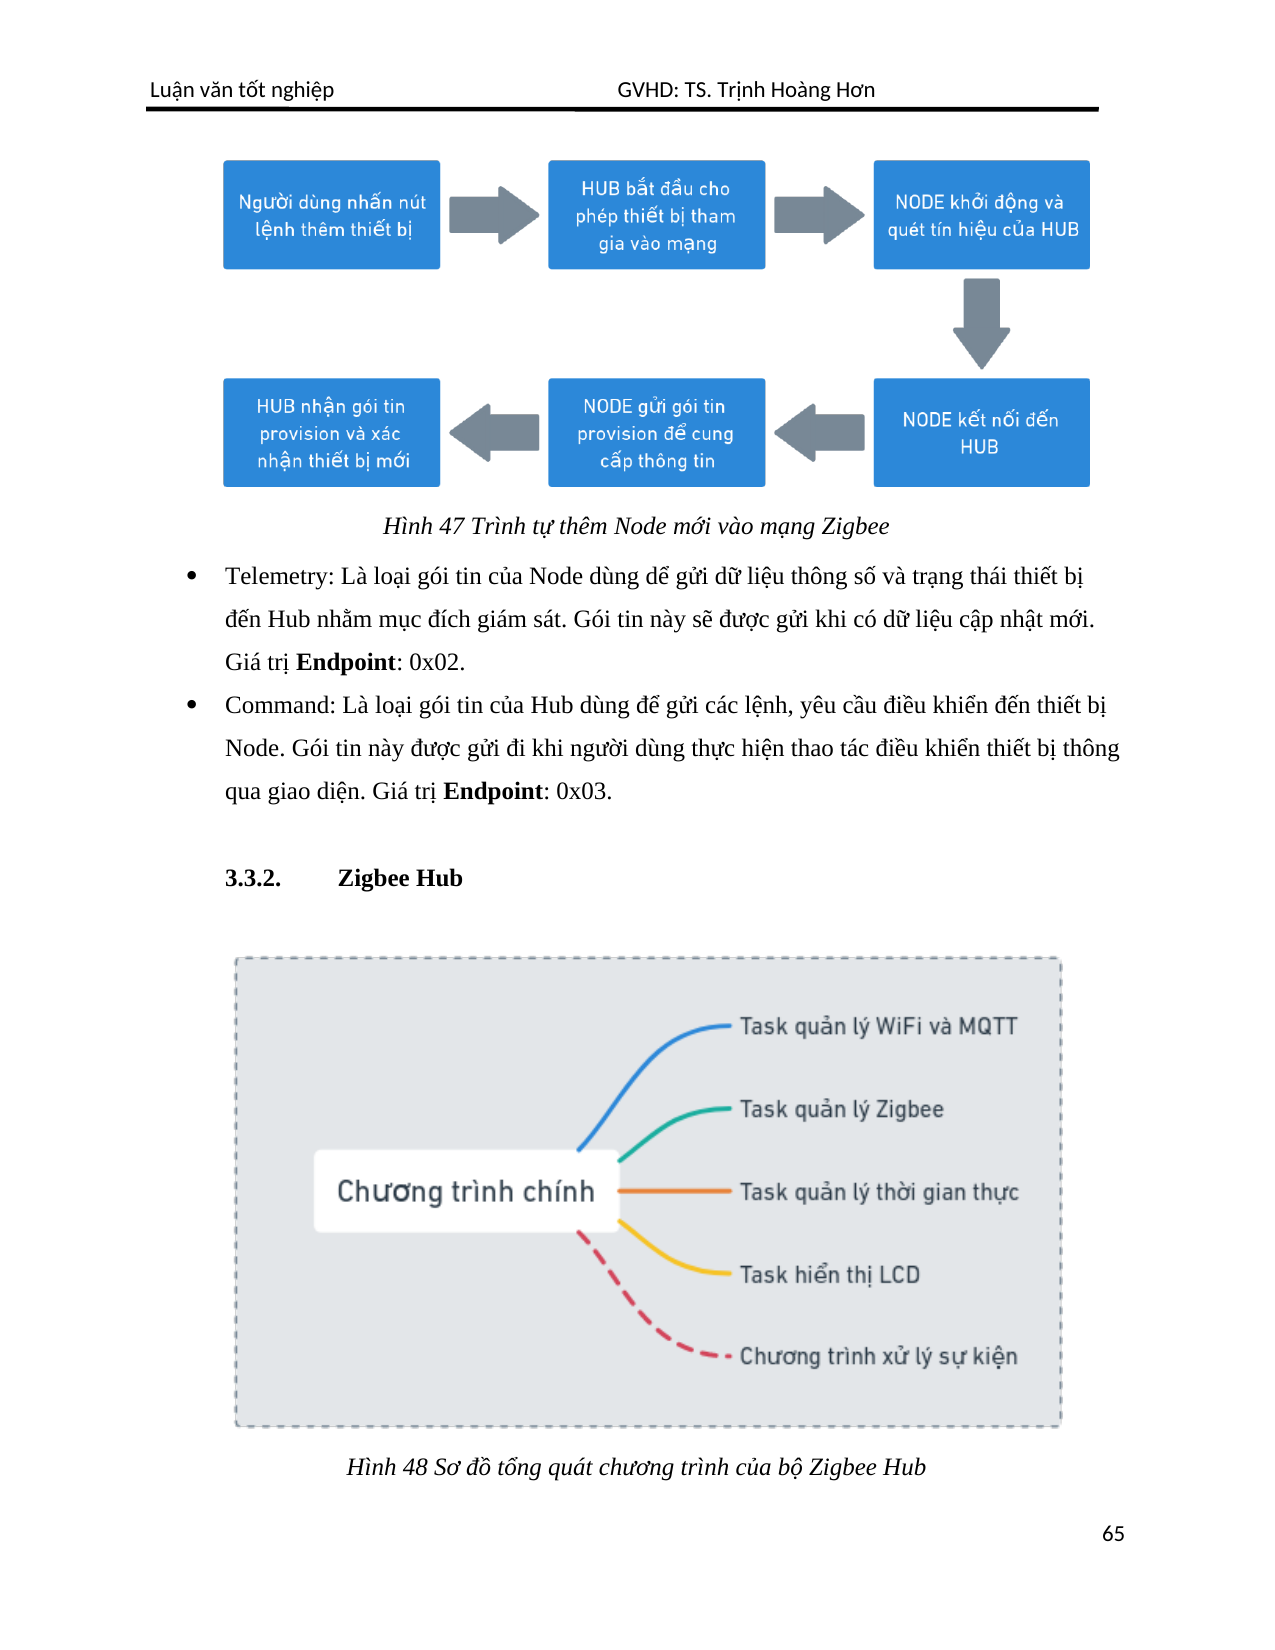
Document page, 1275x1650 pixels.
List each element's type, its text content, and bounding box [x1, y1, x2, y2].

picture [212, 150, 1101, 498]
list Telemetry: Là loại gói tin của Node dùng dể gửi dữ liệu thông số và trạng thái thiết bị đến Hub nhằm mục đích giám sát. Gói tin này sẽ được gửi khi có dữ liệu cập nhật mới. Giá trị Endpoint: 0x02. [187, 561, 1125, 676]
list Zigbee Hub [225, 863, 1125, 891]
picture [225, 947, 1073, 1438]
list Command: Là loại gói tin của Hub dùng để gửi các lệnh, yêu cầu điều khiển đến thiết bị Node. Gói tin này được gửi đi khi người dùng thực hiện thao tác điều khiển thiết bị thông qua giao diện. Giá trị Endpoint: 0x03. [187, 690, 1125, 805]
